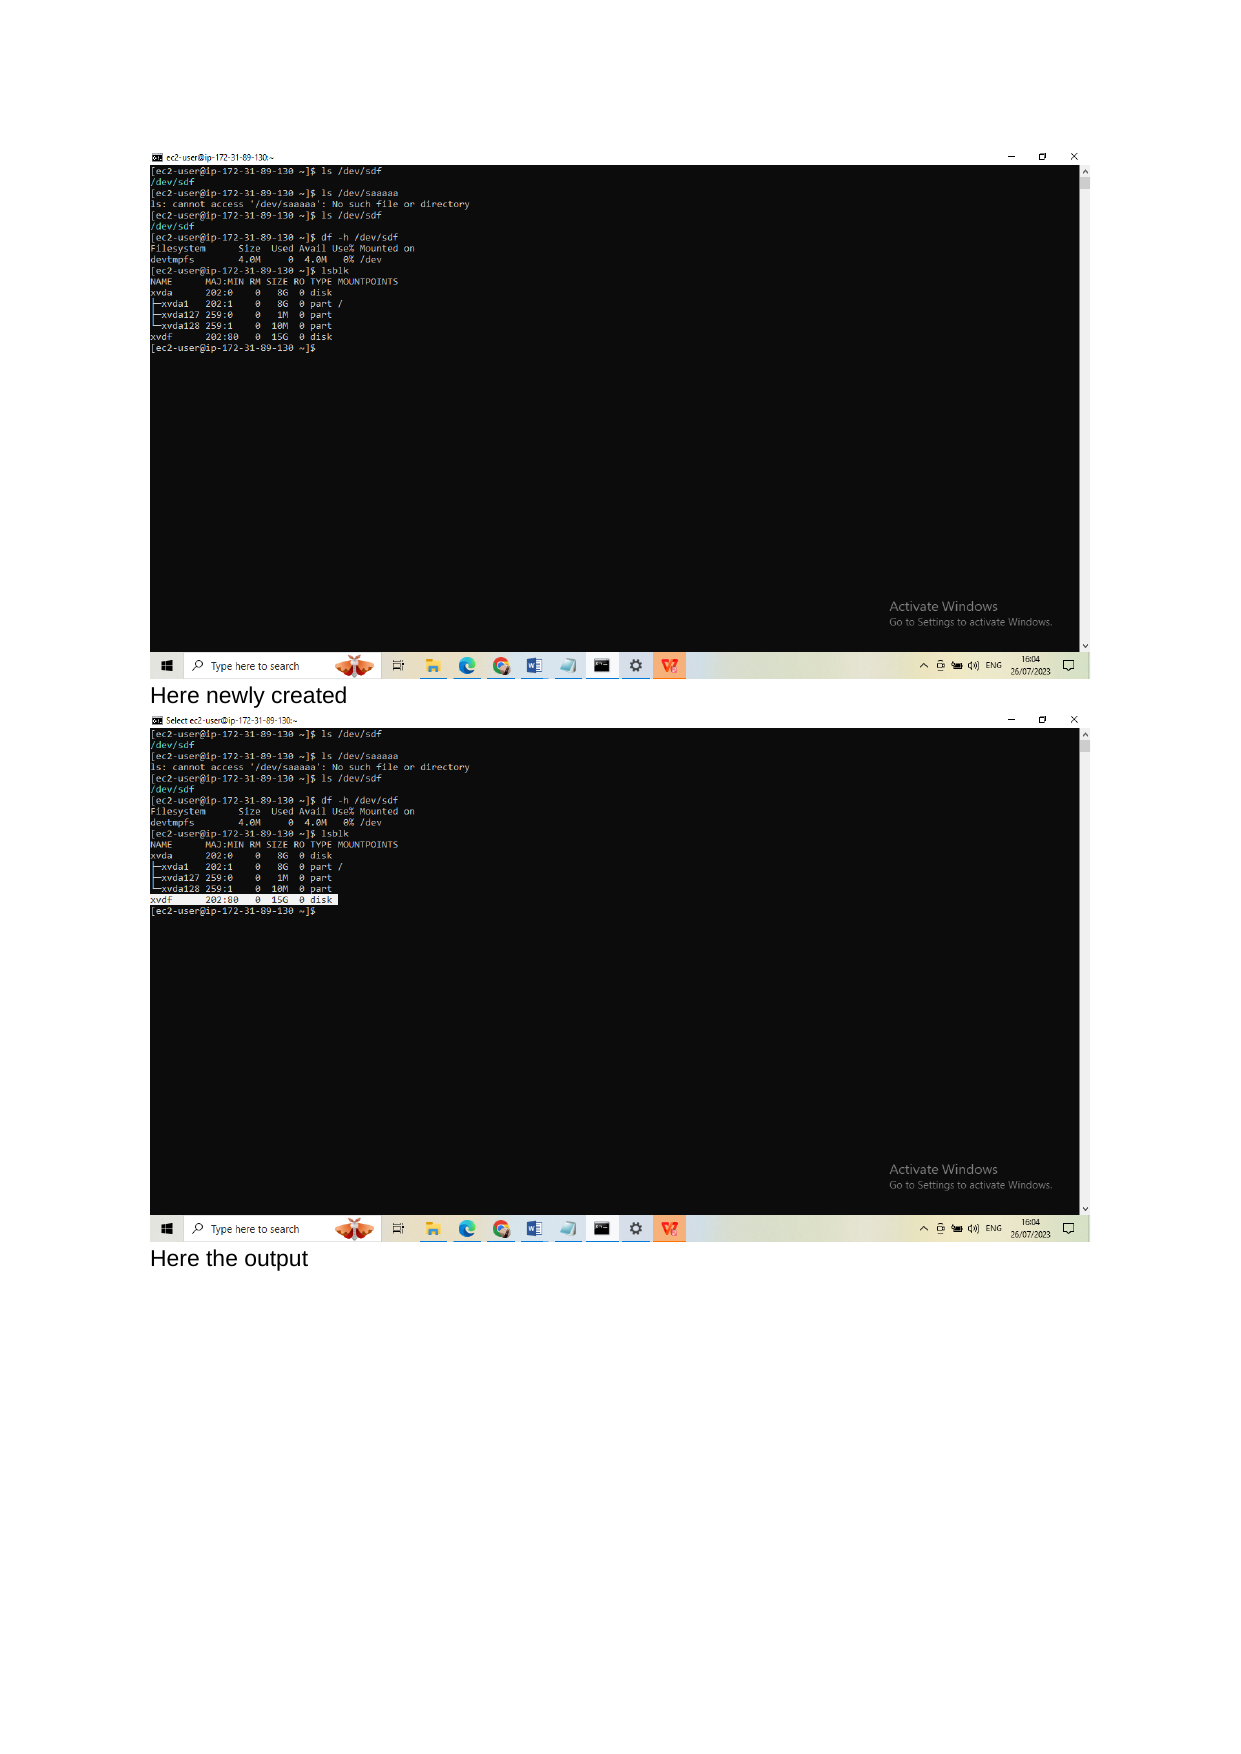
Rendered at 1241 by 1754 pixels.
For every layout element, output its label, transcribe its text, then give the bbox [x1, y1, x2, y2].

picture [150, 150, 1091, 679]
text Here newly created [150, 682, 1090, 709]
picture [150, 712, 1091, 1242]
text Here the output [150, 1245, 1090, 1272]
